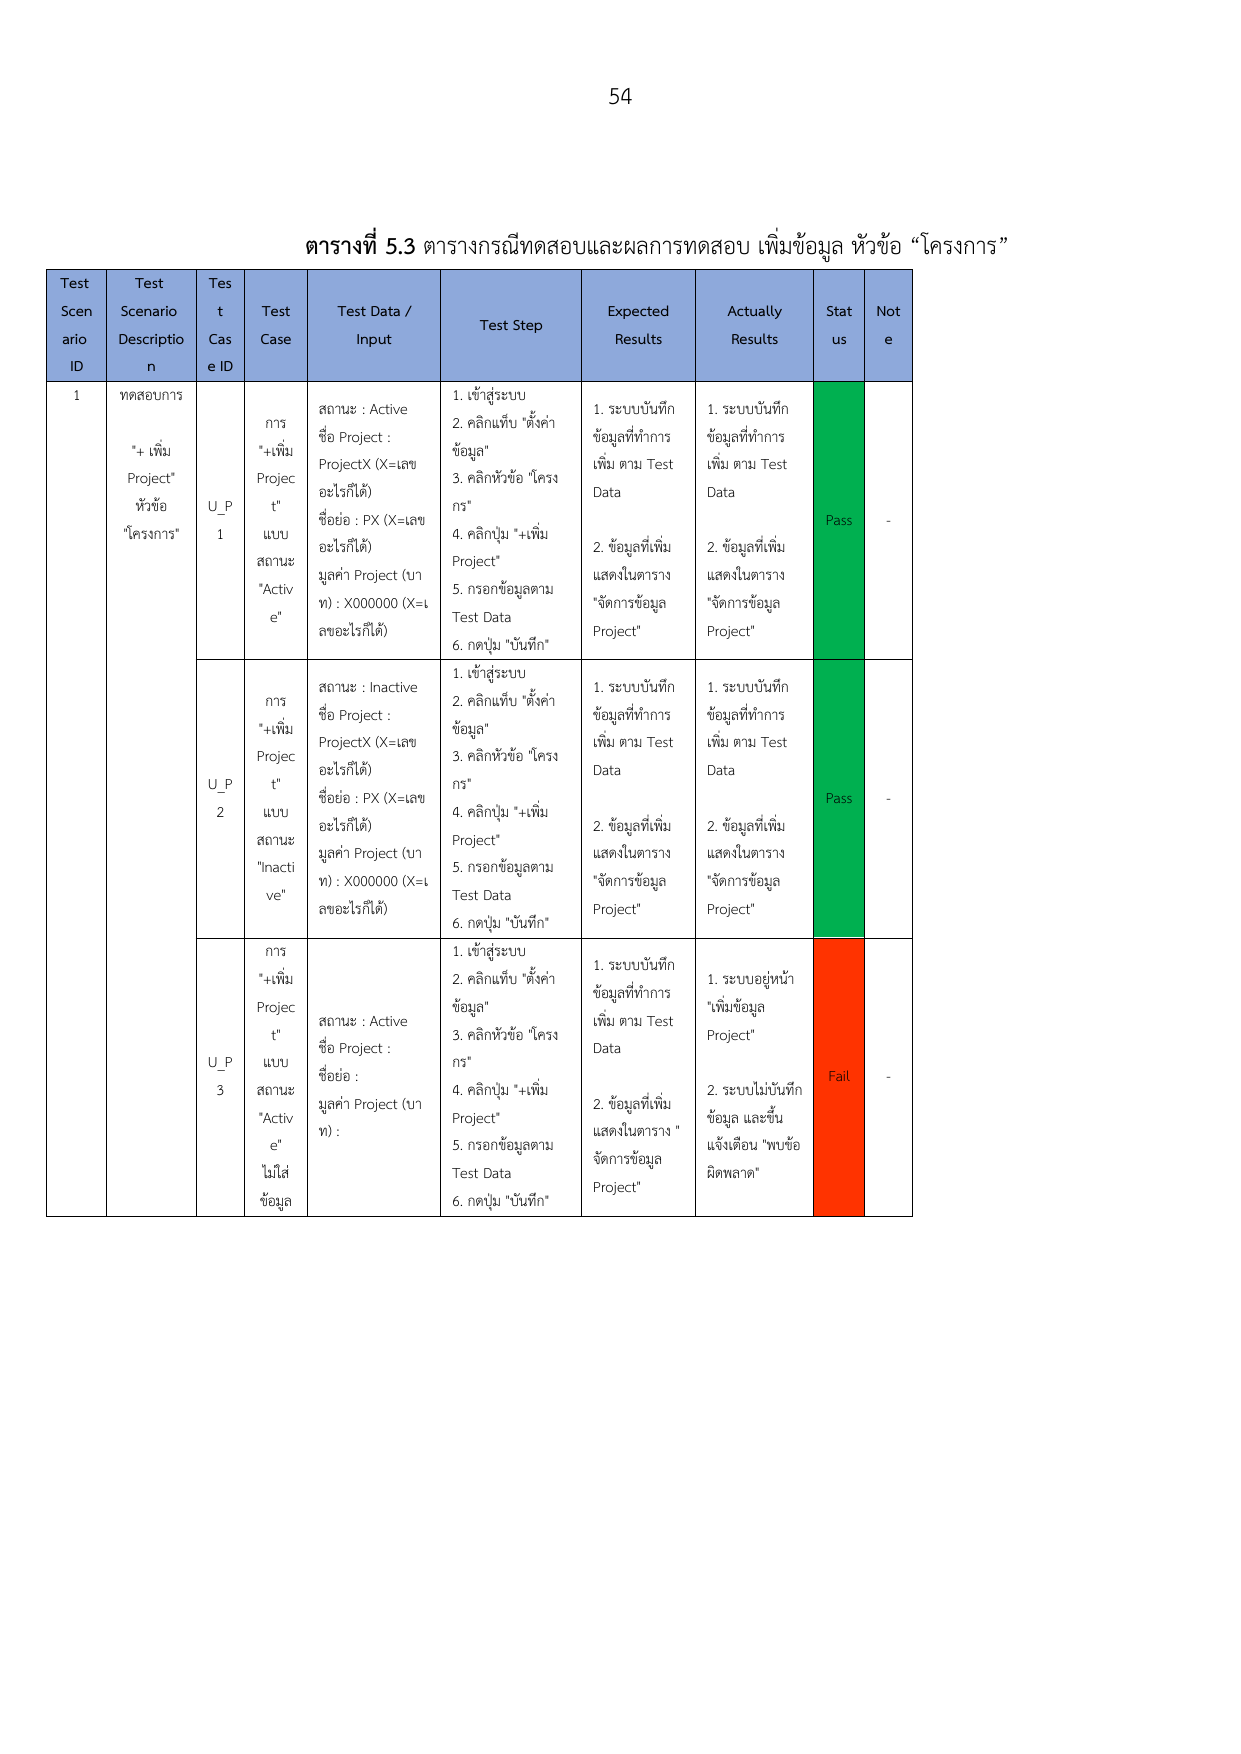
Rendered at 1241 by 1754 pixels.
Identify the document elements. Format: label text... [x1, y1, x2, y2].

table_header Expected Results [582, 270, 695, 381]
table_cell การ "+เพิ่ม Project" แบบ สถานะ "Active" [245, 382, 307, 659]
text ตารางที่ 5.3 ตารางกรณีทดสอบและผลการทดสอบ เพิ่มข้อมูล หัวข้อ “โครงการ” [187, 225, 1053, 269]
table_cell 1. ระบบบันทึกข้อมูลที่ทำการเพิ่ม ตาม Test Data 2. ข้อมูลที่เพิ่ม แสดงในตาราง "จัดการข้อมูล Project" [696, 660, 813, 937]
table_header Test Step [441, 270, 581, 381]
table_header Note [865, 270, 912, 381]
table_cell - [865, 939, 912, 1216]
table_header Test Case [245, 270, 307, 381]
table_cell U_P3 [197, 939, 244, 1216]
table_header Actually Results [696, 270, 813, 381]
table_header Test Scenario Description [107, 270, 196, 381]
table_cell 1. เข้าสู่ระบบ 2. คลิกแท็บ "ตั้งค่าข้อมูล" 3. คลิกหัวข้อ "โครงกร" 4. คลิกปุ่ม "+เพิ่ม Project" 5. กรอกข้อมูลตาม Test Data 6. กดปุ่ม "บันทึก" [441, 382, 581, 659]
table_cell Pass [814, 660, 864, 937]
table_cell สถานะ : Active ชื่อ Project : ProjectX (X=เลขอะไรก็ได้) ชื่อย่อ : PX (X=เลขอะไรก็ได้) มูลค่า Project (บาท) : X000000 (X=เลขอะไรก็ได้) [308, 382, 440, 659]
table_cell สถานะ : Active ชื่อ Project : ชื่อย่อ : มูลค่า Project (บาท) : [308, 939, 440, 1216]
table_header Test Data / Input [308, 270, 440, 381]
table_cell 1. ระบบบันทึกข้อมูลที่ทำการเพิ่ม ตาม Test Data 2. ข้อมูลที่เพิ่ม แสดงในตาราง "จัดการข้อมูล Project" [582, 939, 695, 1216]
table_cell U_P1 [197, 382, 244, 659]
table_header Test Scenario ID [47, 270, 106, 381]
table_cell U_P2 [197, 660, 244, 937]
table_cell Fail [814, 939, 864, 1216]
table_cell 1. ระบบบันทึกข้อมูลที่ทำการเพิ่ม ตาม Test Data 2. ข้อมูลที่เพิ่ม แสดงในตาราง "จัดการข้อมูล Project" [582, 382, 695, 659]
table_cell การ "+เพิ่ม Project" แบบ สถานะ "Active" ไม่ใส่ข้อมูล [245, 939, 307, 1216]
table_cell 1. ระบบอยู่หน้า "เพิ่มข้อมูล Project" 2. ระบบไม่บันทึกข้อมูล และขึ้นแจ้งเตือน "พบข้อผิดพลาด" [696, 939, 813, 1216]
table_cell 1 [47, 382, 106, 1216]
table_cell 1. เข้าสู่ระบบ 2. คลิกแท็บ "ตั้งค่าข้อมูล" 3. คลิกหัวข้อ "โครงกร" 4. คลิกปุ่ม "+เพิ่ม Project" 5. กรอกข้อมูลตาม Test Data 6. กดปุ่ม "บันทึก" [441, 939, 581, 1216]
table_cell การ "+เพิ่ม Project" แบบ สถานะ "Inactive" [245, 660, 307, 937]
table_cell - [865, 660, 912, 937]
table_cell - [865, 382, 912, 659]
table_header Test Case ID [197, 270, 244, 381]
table_cell ทดสอบการ "+ เพิ่ม Project" หัวข้อ "โครงการ" [107, 382, 196, 1216]
table_cell Pass [814, 382, 864, 659]
table_cell 1. ระบบบันทึกข้อมูลที่ทำการเพิ่ม ตาม Test Data 2. ข้อมูลที่เพิ่ม แสดงในตาราง "จัดการข้อมูล Project" [582, 660, 695, 937]
table_cell สถานะ : Inactive ชื่อ Project : ProjectX (X=เลขอะไรก็ได้) ชื่อย่อ : PX (X=เลขอะไรก็ได้) มูลค่า Project (บาท) : X000000 (X=เลขอะไรก็ได้) [308, 660, 440, 937]
table_header Status [814, 270, 864, 381]
table_cell 1. เข้าสู่ระบบ 2. คลิกแท็บ "ตั้งค่าข้อมูล" 3. คลิกหัวข้อ "โครงกร" 4. คลิกปุ่ม "+เพิ่ม Project" 5. กรอกข้อมูลตาม Test Data 6. กดปุ่ม "บันทึก" [441, 660, 581, 937]
table_cell 1. ระบบบันทึกข้อมูลที่ทำการเพิ่ม ตาม Test Data 2. ข้อมูลที่เพิ่ม แสดงในตาราง "จัดการข้อมูล Project" [696, 382, 813, 659]
